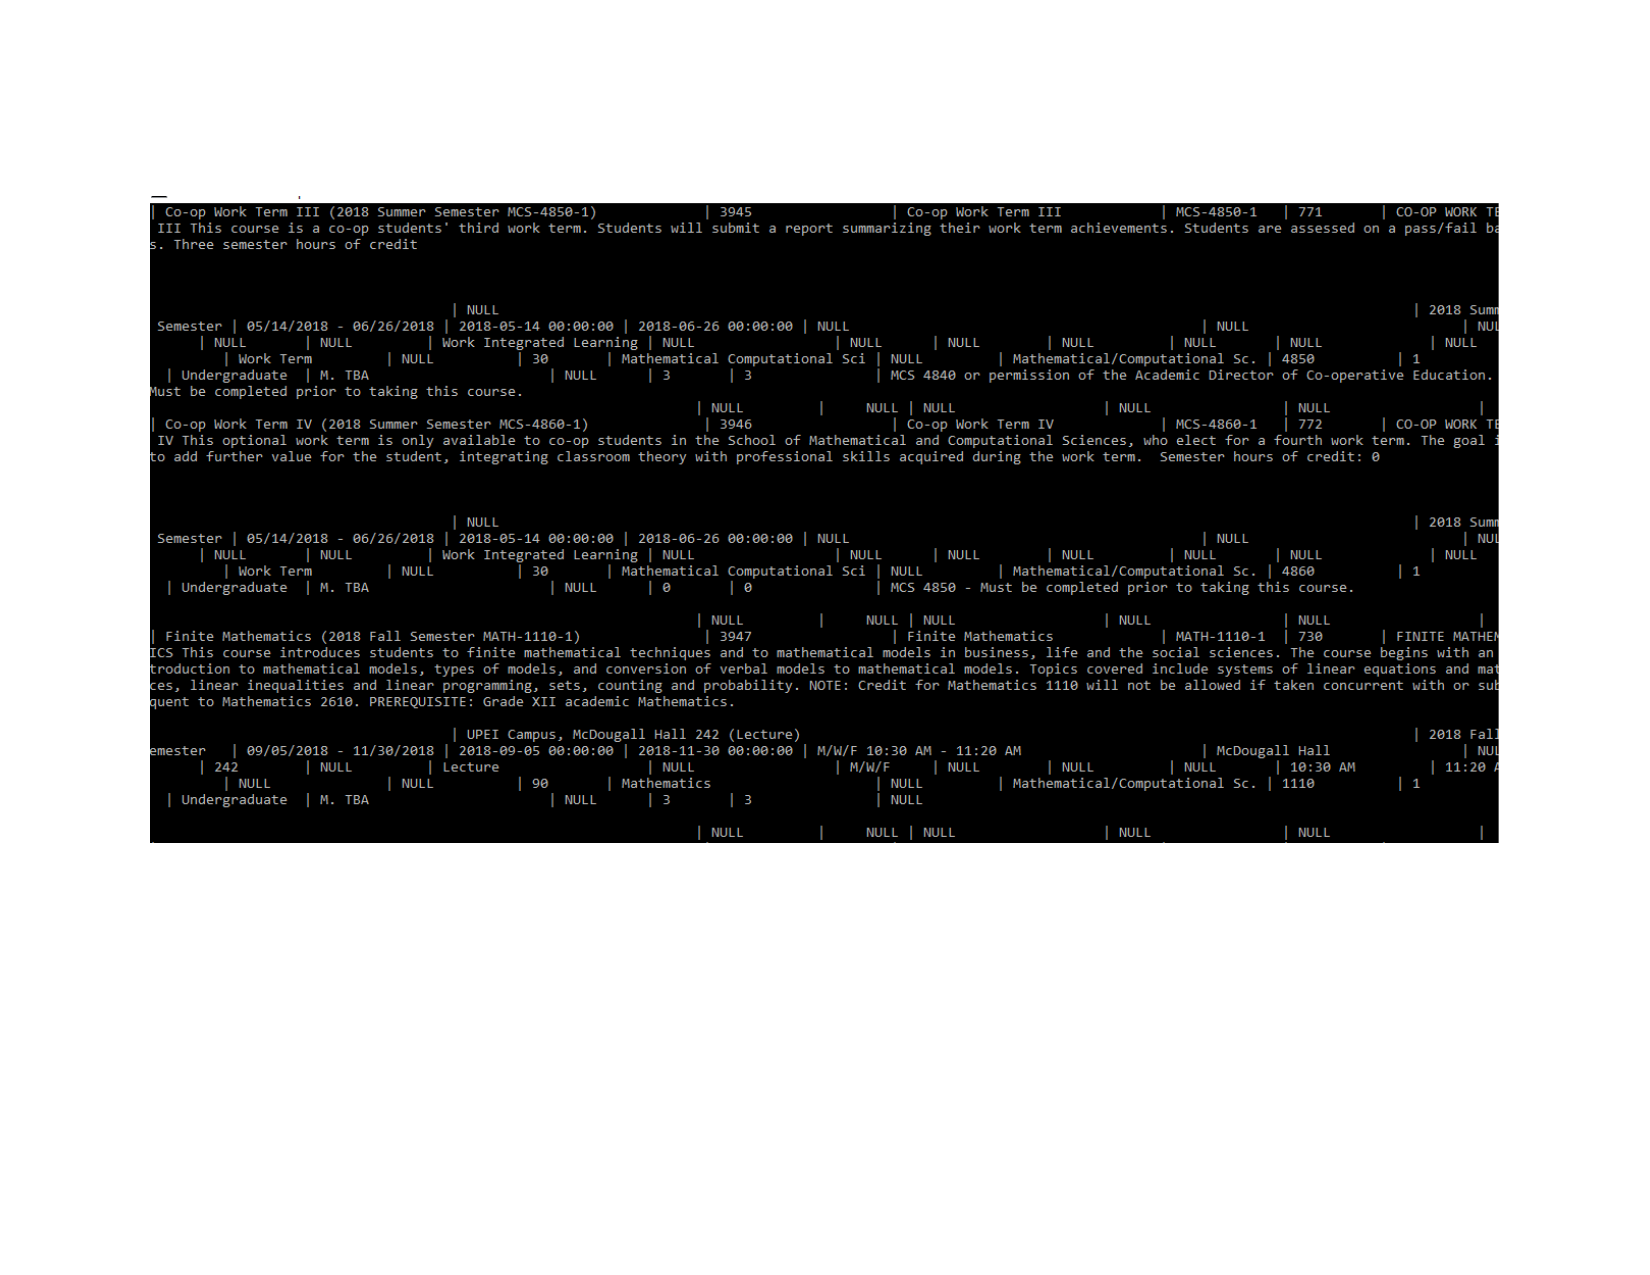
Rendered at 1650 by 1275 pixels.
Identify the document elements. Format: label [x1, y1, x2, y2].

picture [150, 196, 1499, 843]
